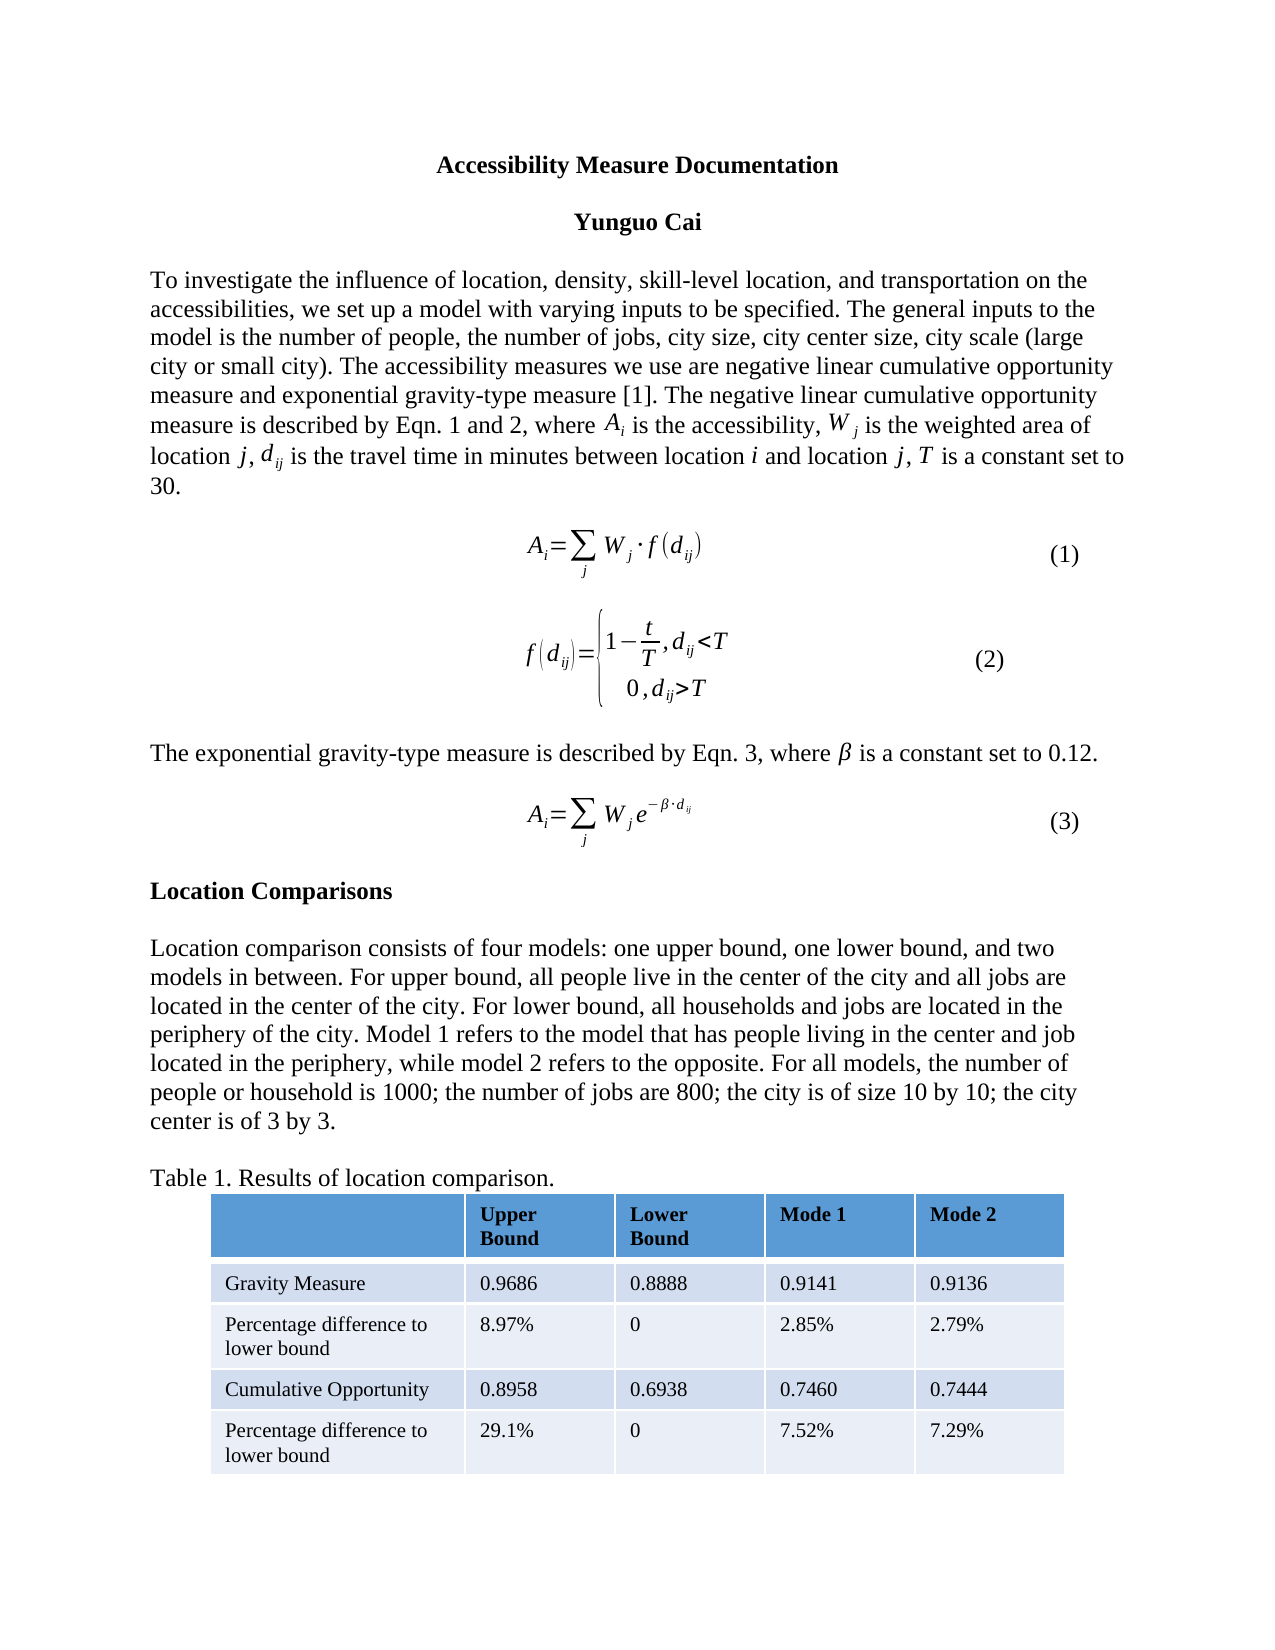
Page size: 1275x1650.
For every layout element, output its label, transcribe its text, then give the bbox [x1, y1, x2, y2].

table_cell 0.7444 [916, 1370, 1064, 1409]
table_cell 8.97% [466, 1305, 614, 1368]
text To investigate the influence of location, density, skill-level location, and transportation on the accessibilities, we set up a model with varying inputs to be specified. The general inputs to the model is the number of people, the number of jobs, city size, city center size, city scale (large city or small city). The accessibility measures we use are negative linear cumulative opportunity measure and exponential gravity-type measure [1]. The negative linear cumulative opportunity measure is described by Eqn. 1 and 2, where is the accessibility, is the weighted area of location , is the travel time in minutes between location and location , is a constant set to 30. [150, 265, 1125, 500]
table_header Mode 1 [766, 1194, 914, 1257]
text The exponential gravity-type measure is described by Eqn. 3, where is a constant set to 0.12. [150, 738, 1125, 767]
table_cell 7.29% [916, 1411, 1064, 1474]
table_cell Percentage difference to lower bound [211, 1411, 464, 1474]
table_header Mode 2 [916, 1194, 1064, 1257]
text Table 1. Results of location comparison. [150, 1163, 1125, 1192]
text Yunguo Cai [150, 207, 1125, 236]
table_cell 0.9686 [466, 1264, 614, 1302]
table_cell Cumulative Opportunity [211, 1370, 464, 1409]
table_cell 0.7460 [766, 1370, 914, 1409]
table_cell 2.79% [916, 1305, 1064, 1368]
table_cell 29.1% [466, 1411, 614, 1474]
table_cell 7.52% [766, 1411, 914, 1474]
table_cell 2.85% [766, 1305, 914, 1368]
table_cell 0 [616, 1305, 764, 1368]
table_cell Gravity Measure [211, 1264, 464, 1302]
text Accessibility Measure Documentation [150, 150, 1125, 179]
table_header Lower Bound [616, 1194, 764, 1257]
table_cell Percentage difference to lower bound [211, 1305, 464, 1368]
text (1) [450, 529, 1125, 608]
table_cell 0.8958 [466, 1370, 614, 1409]
text (2) [450, 608, 1125, 709]
table_cell 0.6938 [616, 1370, 764, 1409]
table_cell 0.9136 [916, 1264, 1064, 1302]
table_cell 0.9141 [766, 1264, 914, 1302]
text Location comparison consists of four models: one upper bound, one lower bound, and two models in between. For upper bound, all people live in the center of the city and all jobs are located in the center of the city. For lower bound, all households and jobs are located in the periphery of the city. Model 1 refers to the model that has people living in the center and job located in the periphery, while model 2 refers to the opposite. For all models, the number of people or household is 1000; the number of jobs are 800; the city is of size 10 by 10; the city center is of 3 by 3. [150, 933, 1125, 1134]
table_cell 0.8888 [616, 1264, 764, 1302]
table_cell 0 [616, 1411, 764, 1474]
text Location Comparisons [150, 876, 1125, 904]
table_header Upper Bound [466, 1194, 614, 1257]
text (3) [450, 796, 1125, 847]
table_header [211, 1194, 464, 1257]
